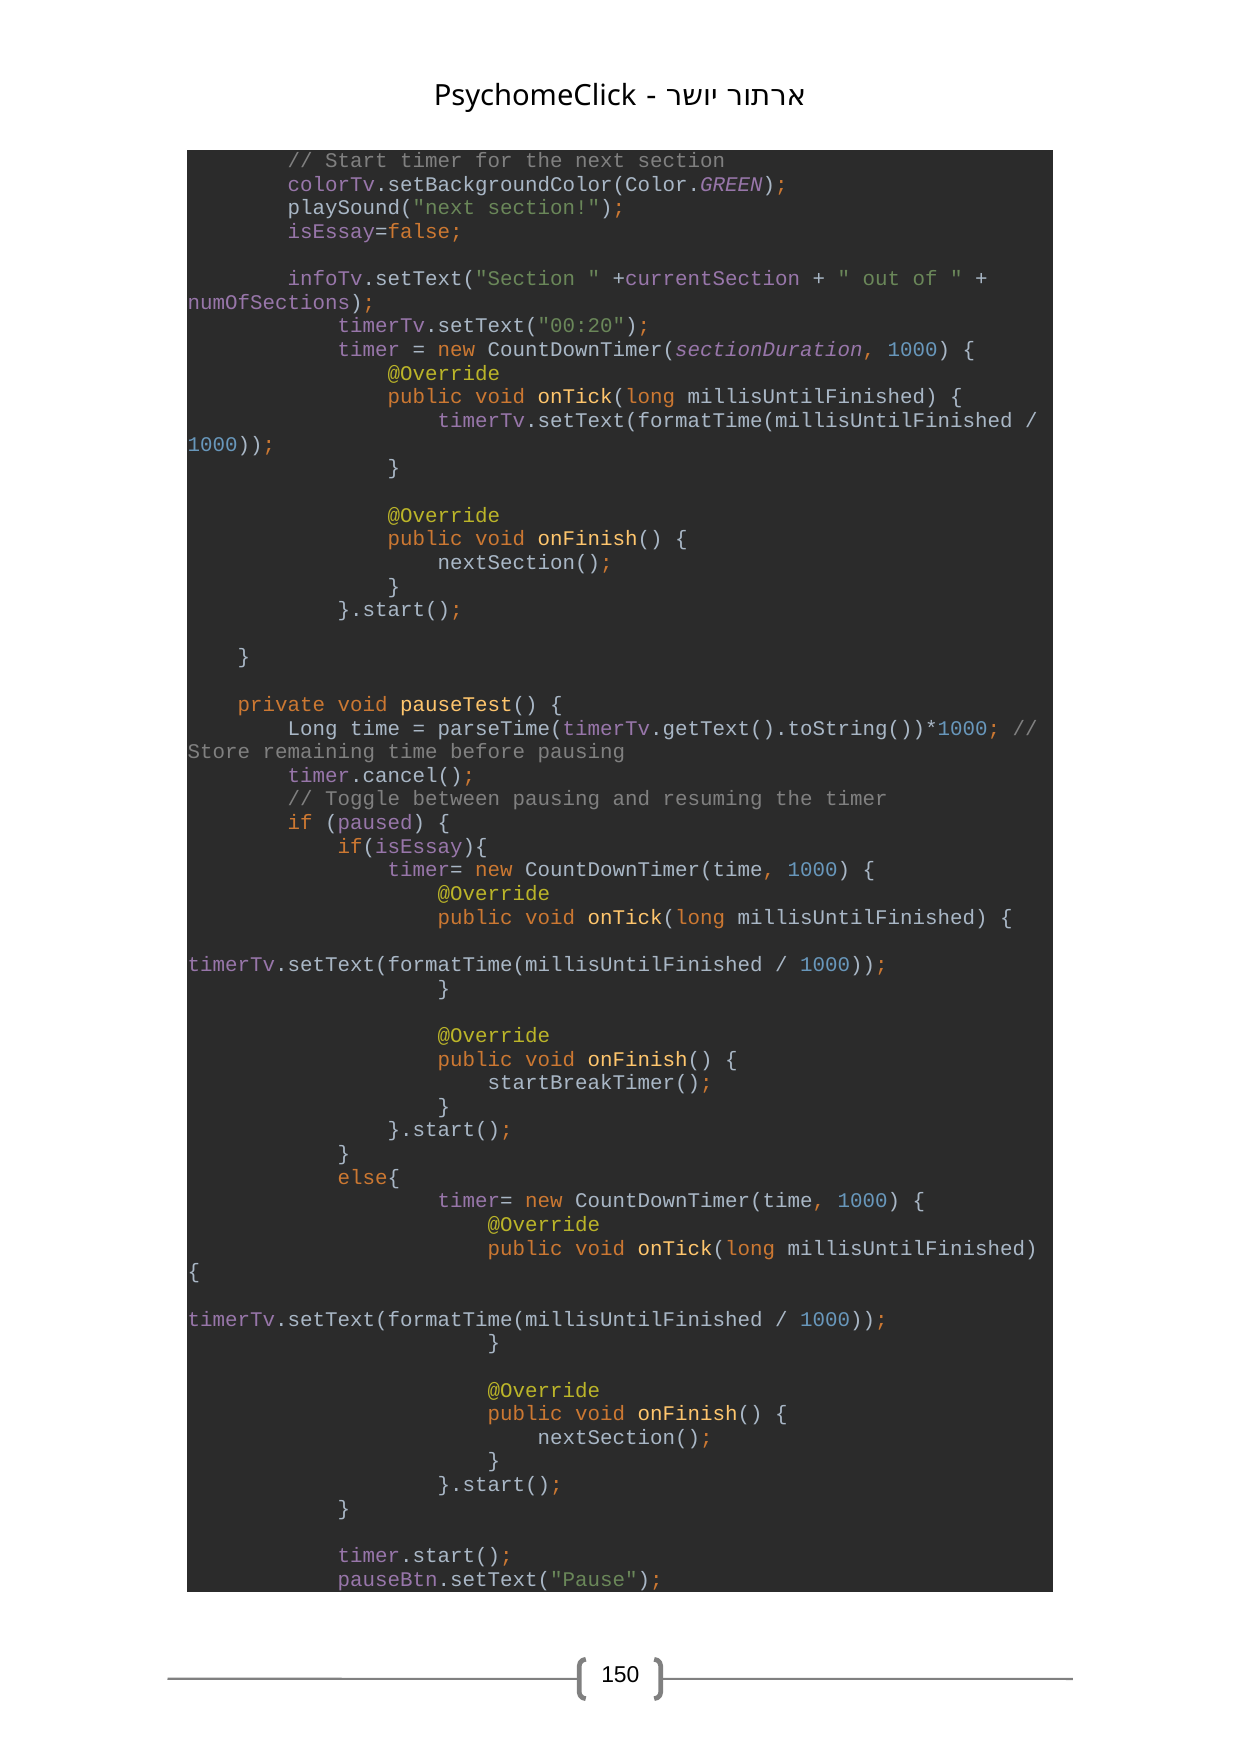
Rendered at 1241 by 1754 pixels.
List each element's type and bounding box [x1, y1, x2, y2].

text [187, 150, 1053, 1592]
